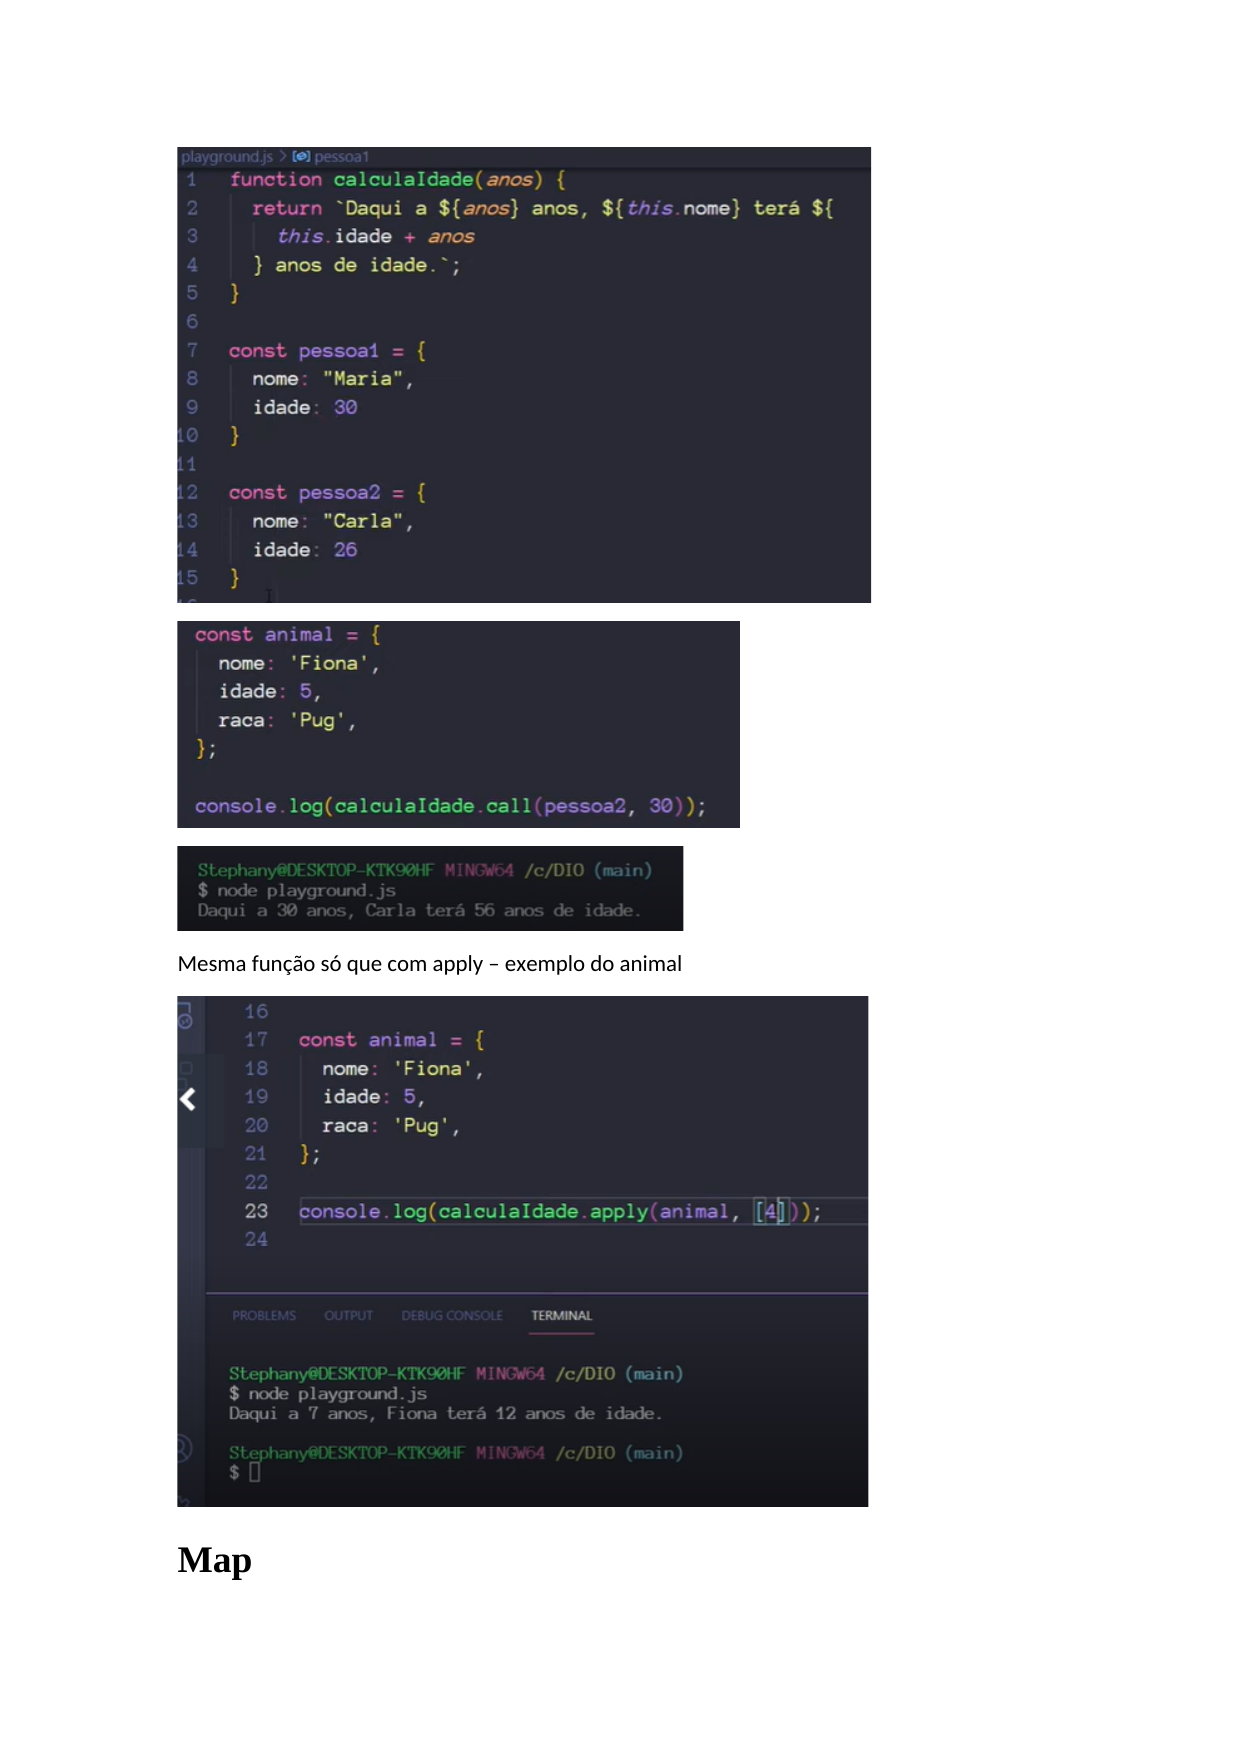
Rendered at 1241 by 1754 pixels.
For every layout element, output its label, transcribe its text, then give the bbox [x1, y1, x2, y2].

text Mesma função só que com apply – exemplo do animal [177, 949, 1063, 977]
picture [177, 621, 740, 828]
picture [177, 147, 872, 603]
subtitle Map [177, 1537, 1063, 1581]
picture [177, 846, 684, 931]
picture [177, 996, 869, 1507]
